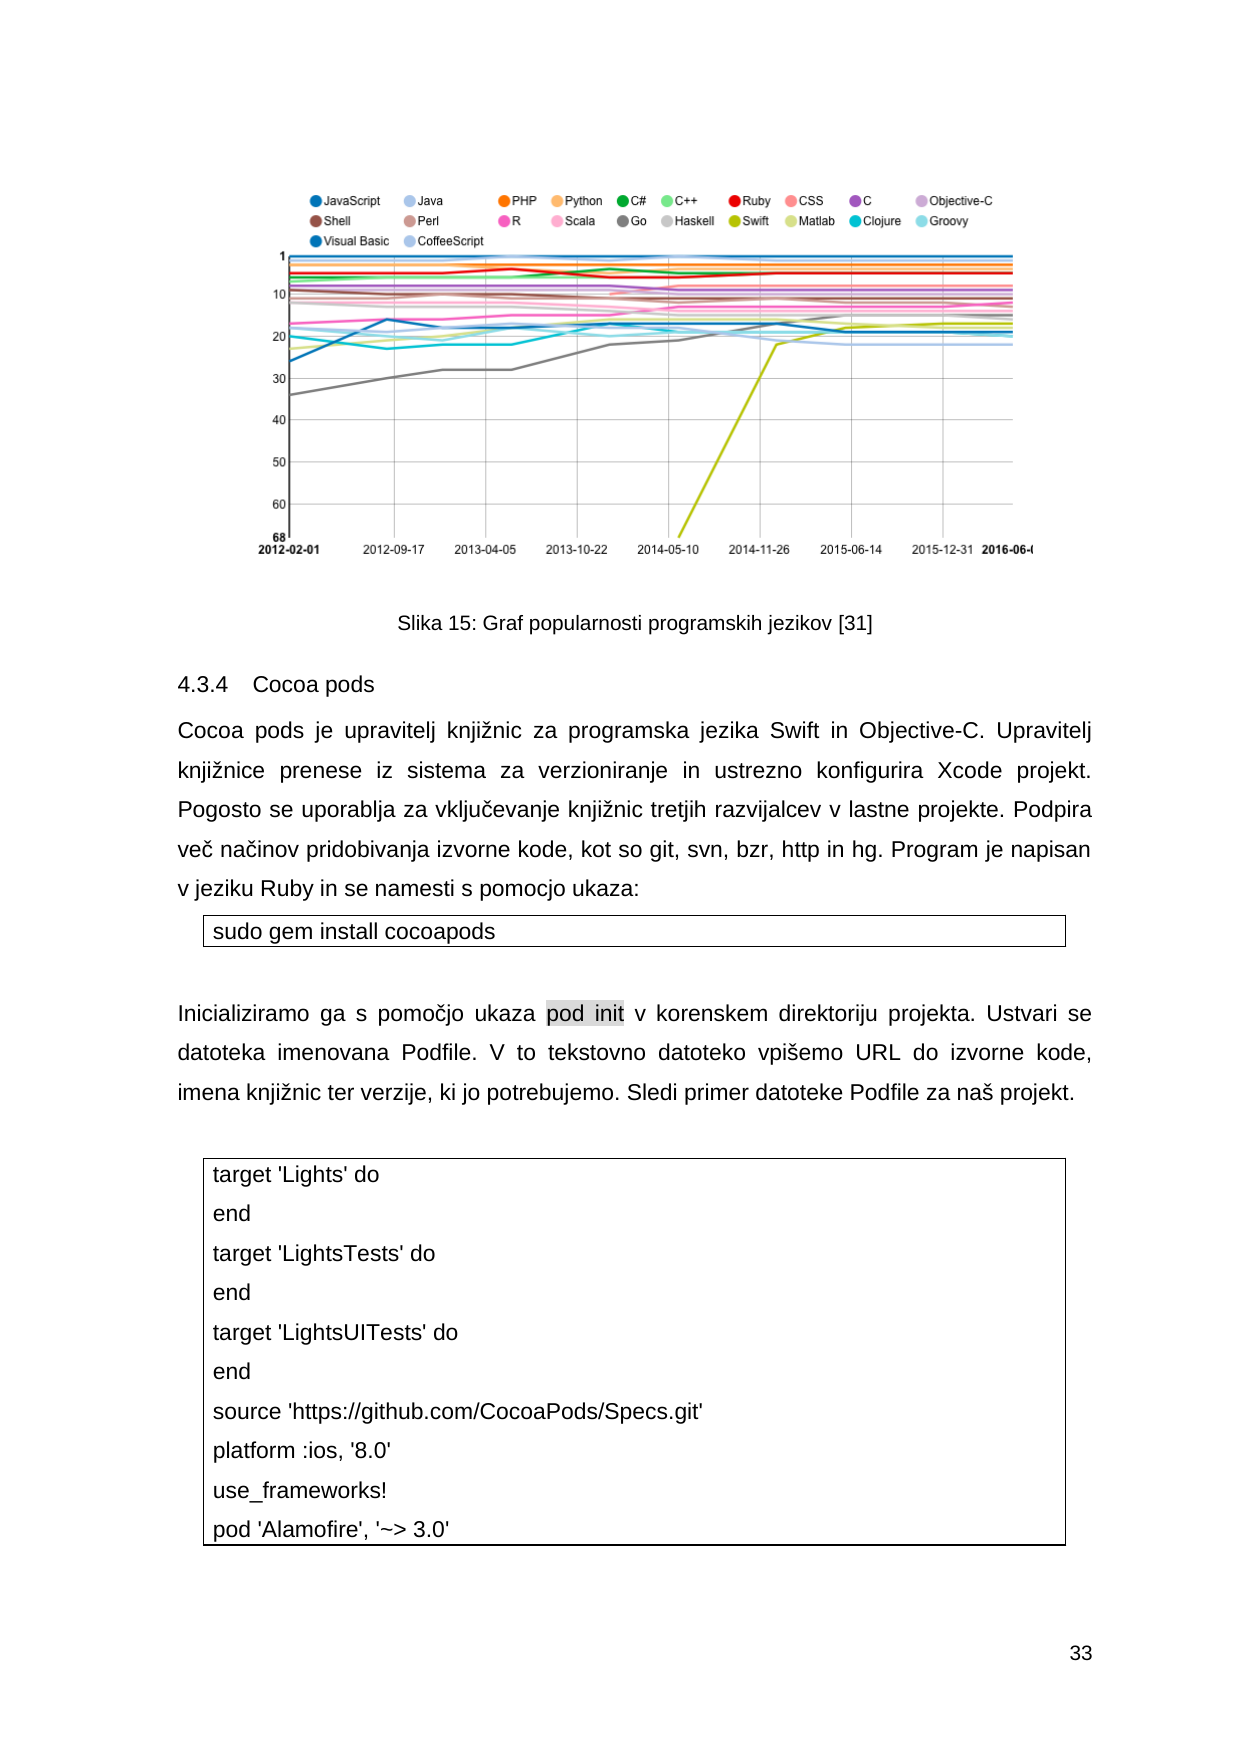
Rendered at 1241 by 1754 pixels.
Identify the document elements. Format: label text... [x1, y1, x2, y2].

text pod 'Alamofire', '~> 3.0' [204, 1513, 1065, 1544]
subtitle Cocoa pods [177, 671, 1092, 698]
text sudo gem install cocoapods [204, 916, 1065, 946]
text Inicializiramo ga s pomočjo ukaza pod init v korenskem direktoriju projekta. Ustvari se datoteka imenovana Podfile. V to tekstovno datoteko vpišemo URL do izvorne kode, imena knjižnic ter verzije, ki jo potrebujemo. Sledi primer datoteke Podfile za naš projekt. [177, 1000, 1092, 1105]
text target 'LightsTests' do [204, 1237, 1065, 1266]
text use_frameworks! [204, 1473, 1065, 1503]
text end [204, 1355, 1065, 1384]
text platform :ios, '8.0' [204, 1434, 1065, 1463]
text source 'https://github.com/CocoaPods/Specs.git' [204, 1394, 1065, 1424]
text target 'Lights' do [204, 1159, 1065, 1187]
text target 'LightsUITests' do [204, 1316, 1065, 1345]
text Cocoa pods je upravitelj knjižnic za programska jezika Swift in Objective-C. Upravitelj knjižnice prenese iz sistema za verzioniranje in ustrezno konfigurira Xcode projekt. Pogosto se uporablja za vključevanje knjižnic tretjih razvijalcev v lastne projekte. Podpira več načinov pridobivanja izvorne kode, kot so git, svn, bzr, http in hg. Program je napisan v jeziku Ruby in se namesti s pomocjo ukaza: [177, 717, 1092, 901]
text Slika 15: Graf popularnosti programskih jezikov [31] [177, 611, 1092, 634]
text end [204, 1197, 1065, 1227]
text end [204, 1276, 1065, 1306]
picture [222, 177, 1048, 585]
